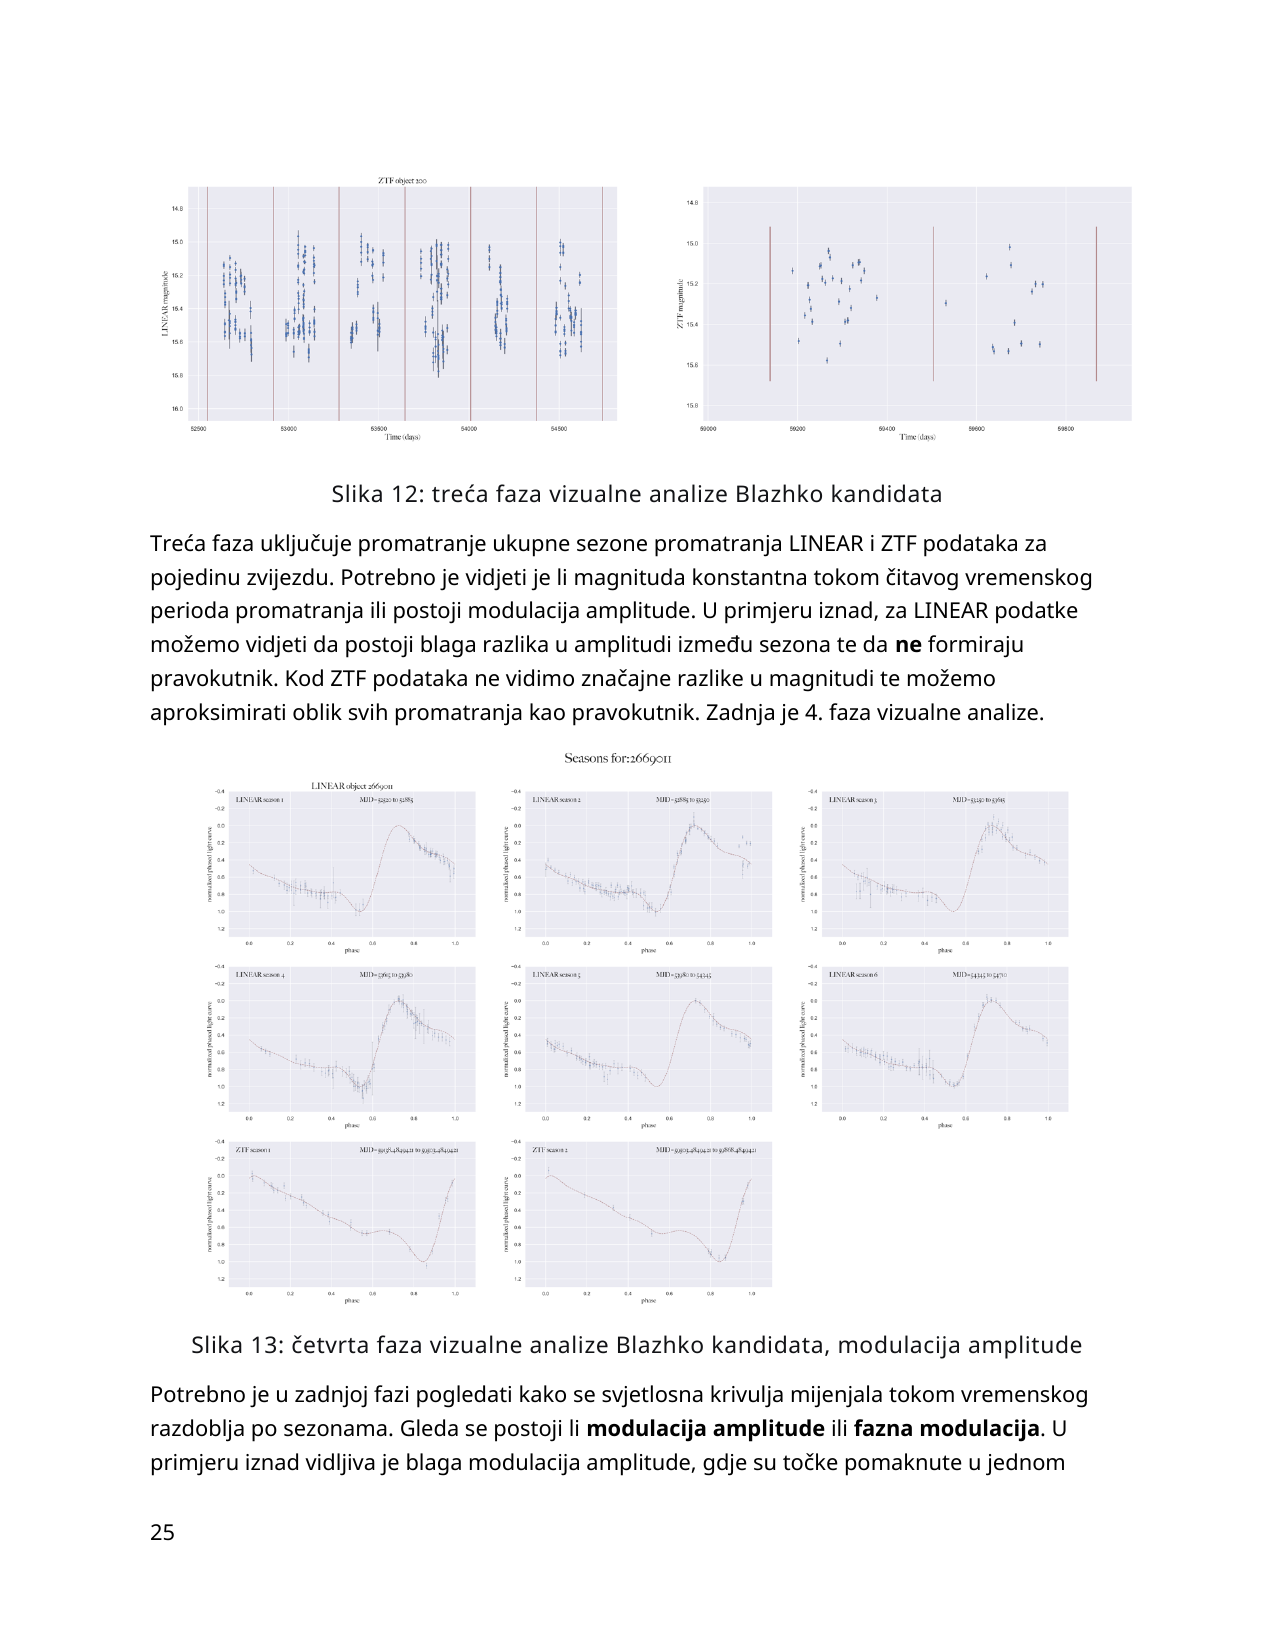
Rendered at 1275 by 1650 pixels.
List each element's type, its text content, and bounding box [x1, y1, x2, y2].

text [150, 1379, 1125, 1477]
text Slika 13: četvrta faza vizualne analize Blazhko kandidata, modulacija amplitude [150, 1329, 1125, 1360]
picture [150, 150, 1139, 455]
picture [203, 750, 1072, 1307]
text Treća faza uključuje promatranje ukupne sezone promatranja LINEAR i ZTF podataka za pojedinu zvijezdu. Potrebno je vidjeti je li magnituda konstantna tokom čitavog vremenskog perioda promatranja ili postoji modulacija amplitude. U primjeru iznad, za LINEAR podatke možemo vidjeti da postoji blaga razlika u amplitudi između sezona te da ne formiraju pravokutnik. Kod ZTF podataka ne vidimo značajne razlike u magnitudi te možemo aproksimirati oblik svih promatranja kao pravokutnik. Zadnja je 4. faza vizualne analize. [150, 527, 1125, 727]
text Slika 12: treća faza vizualne analize Blazhko kandidata [150, 477, 1125, 509]
